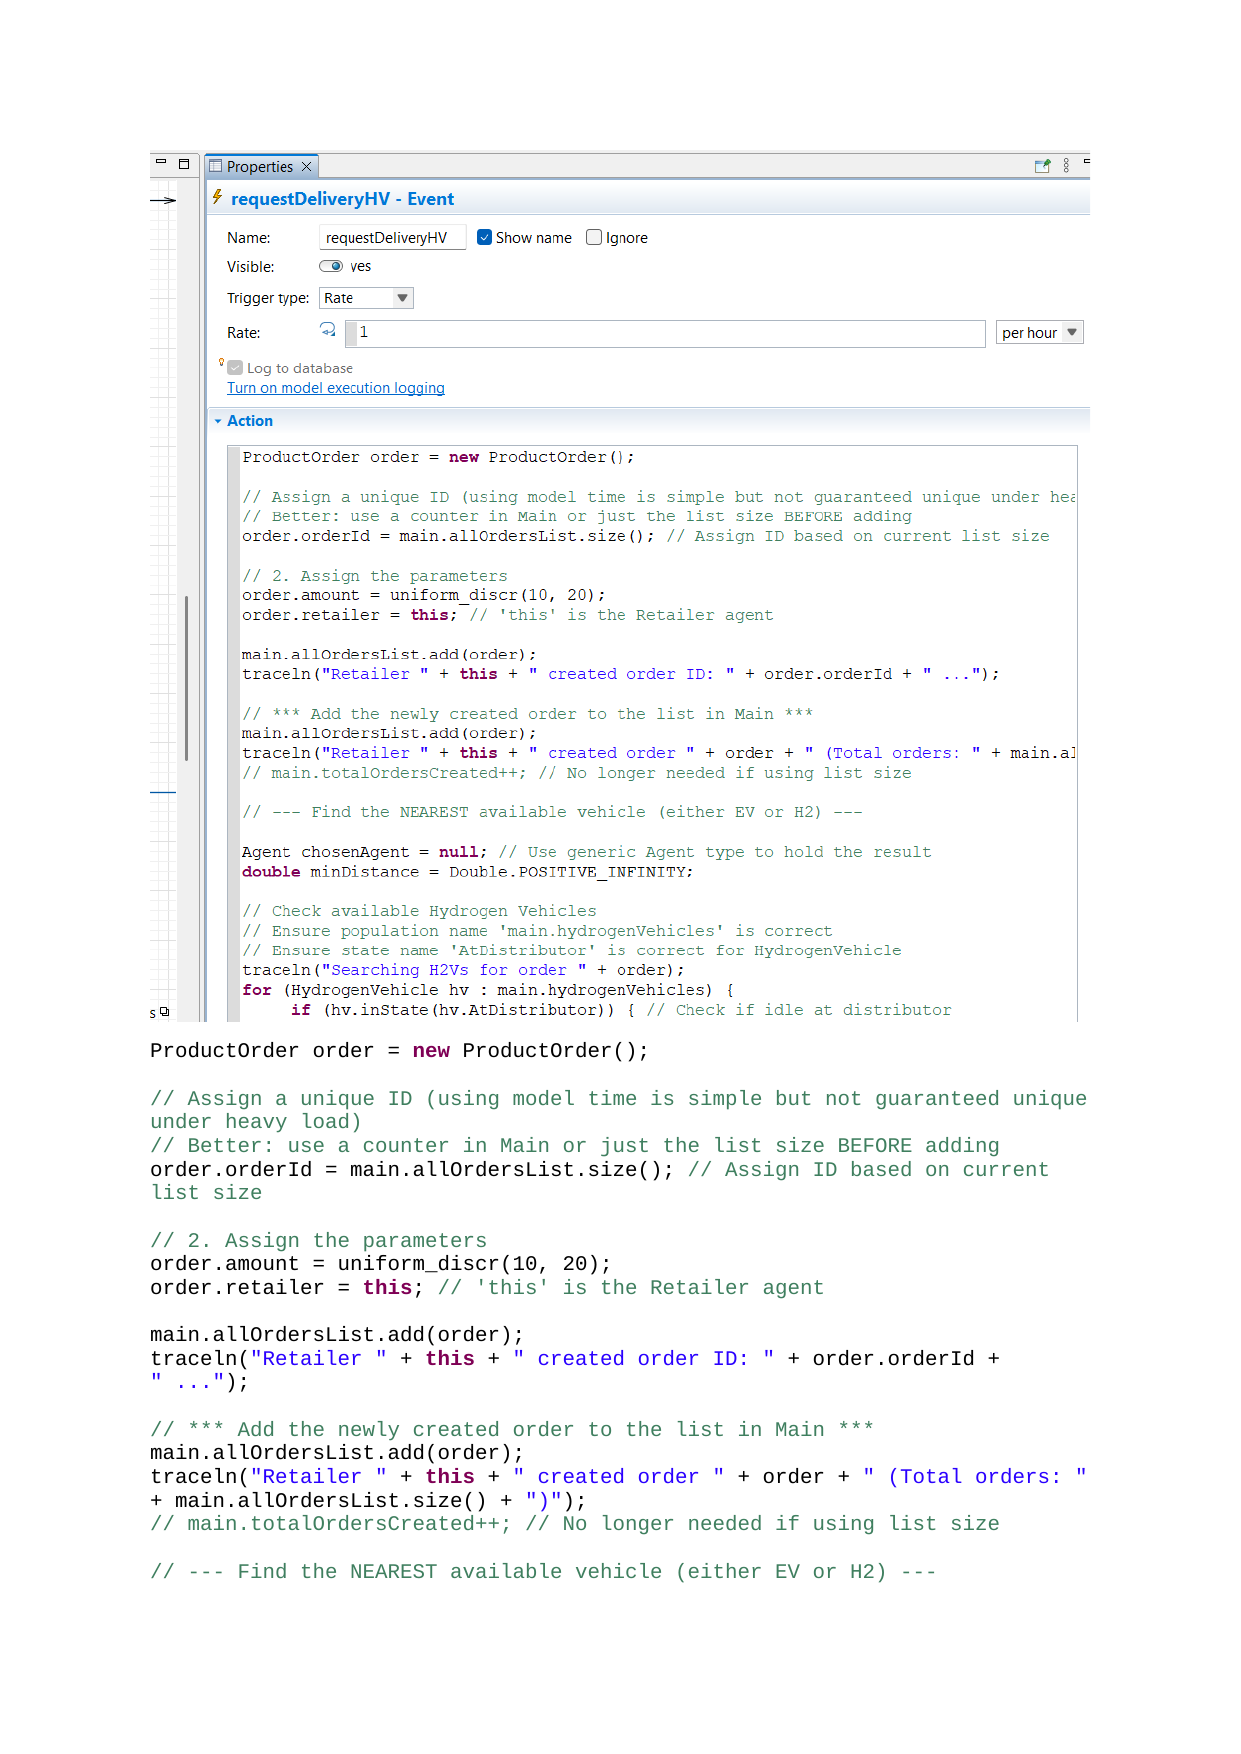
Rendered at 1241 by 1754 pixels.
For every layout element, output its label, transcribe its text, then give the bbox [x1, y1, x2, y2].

text ProductOrder order = new ProductOrder(); [150, 1040, 1090, 1064]
text order.orderId = main.allOrdersList.size(); // Assign ID based on current list size [150, 1159, 1090, 1206]
text // 2. Assign the parameters [150, 1229, 1090, 1253]
text // Assign a unique ID (using model time is simple but not guaranteed unique under heavy load) [150, 1088, 1090, 1135]
text main.allOrdersList.add(order); [150, 1324, 1090, 1348]
text order.amount = uniform_discr(10, 20); [150, 1253, 1090, 1277]
text // *** Add the newly created order to the list in Main *** [150, 1419, 1090, 1442]
text main.allOrdersList.add(order); [150, 1442, 1090, 1466]
text // --- Find the NEAREST available vehicle (either EV or H2) --- [150, 1561, 1090, 1584]
text // main.totalOrdersCreated++; // No longer needed if using list size [150, 1513, 1090, 1537]
text order.retailer = this; // 'this' is the Retailer agent [150, 1277, 1090, 1301]
text traceln("Retailer " + this + " created order " + order + " (Total orders: " + main.allOrdersList.size() + ")"); [150, 1466, 1090, 1513]
text // Better: use a counter in Main or just the list size BEFORE adding [150, 1135, 1090, 1159]
text traceln("Retailer " + this + " created order ID: " + order.orderId + " ..."); [150, 1348, 1090, 1395]
picture [150, 150, 1091, 1022]
